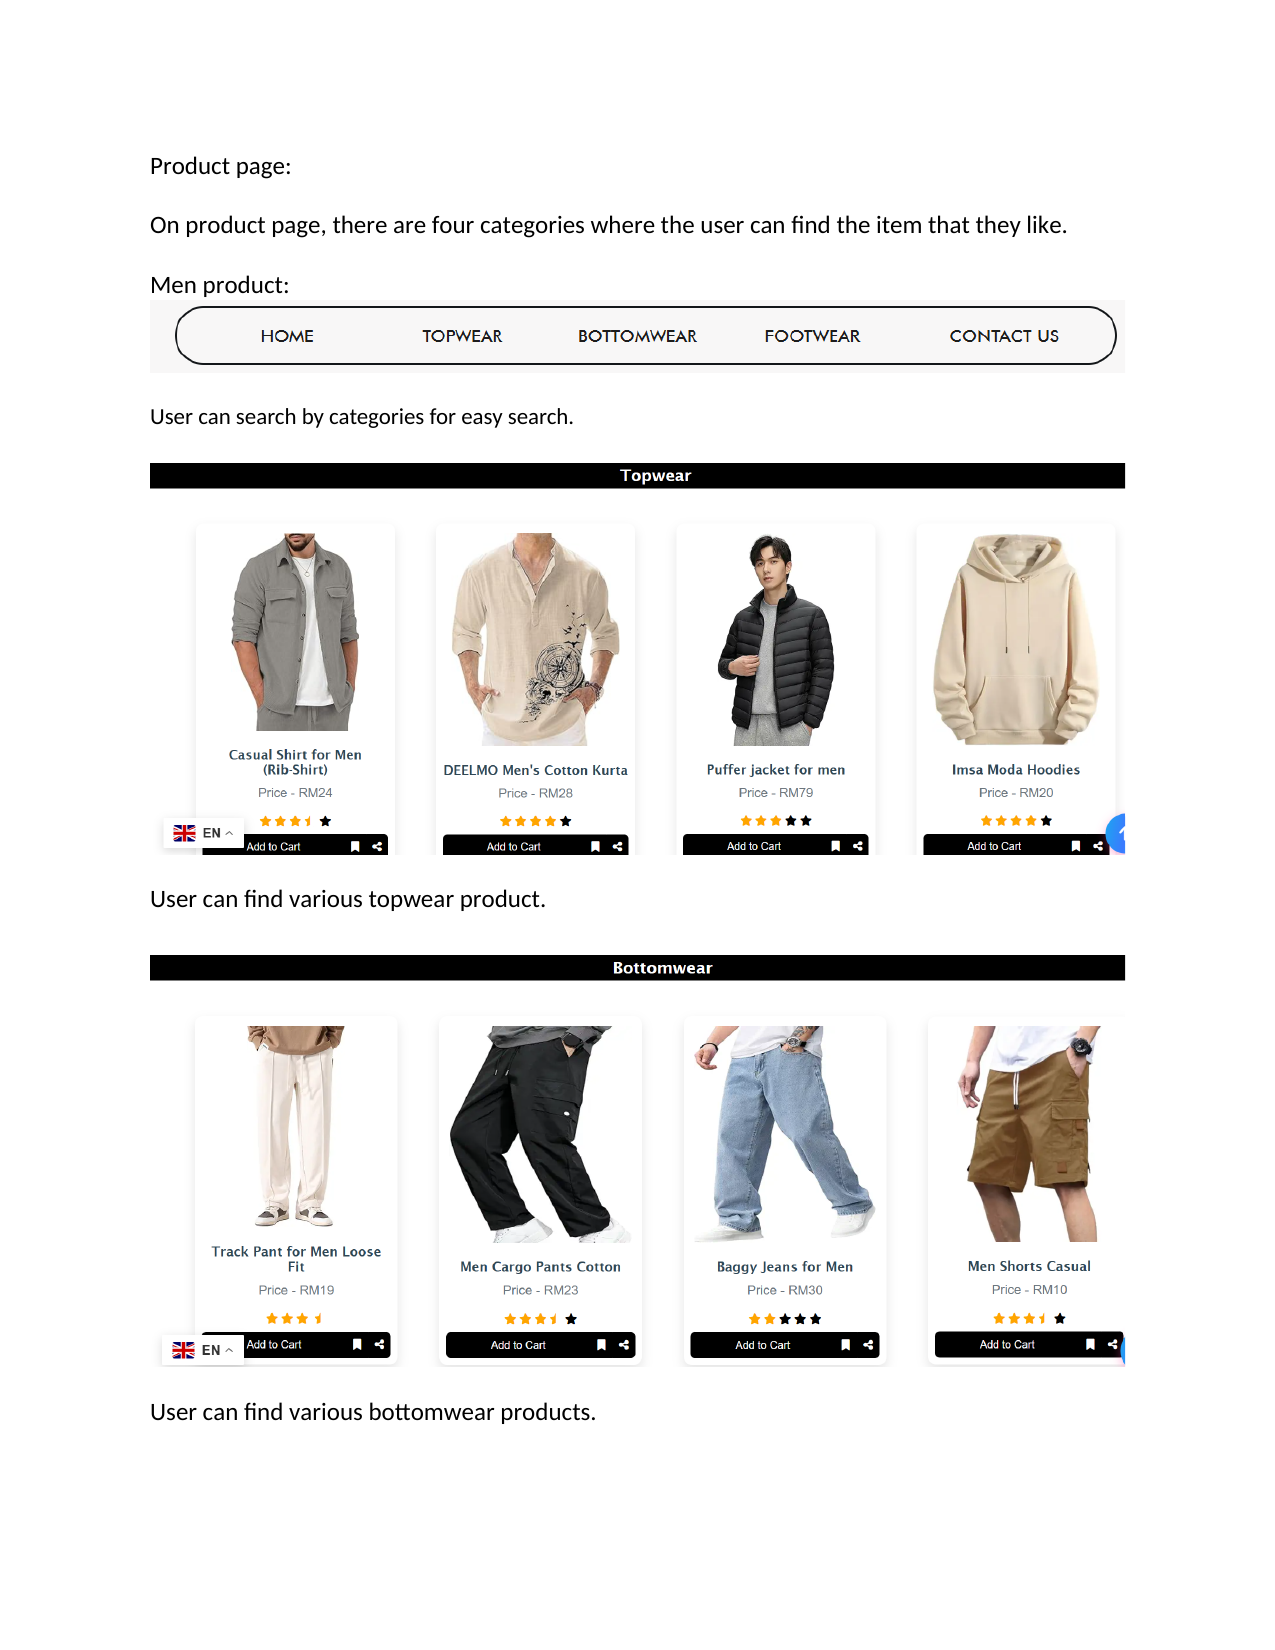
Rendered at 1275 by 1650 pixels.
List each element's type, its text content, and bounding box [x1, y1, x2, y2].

text User can search by categories for easy search. [150, 402, 1125, 430]
text On product page, there are four categories where the user can find the item that they like. [150, 210, 1125, 240]
text Product page: [150, 150, 1125, 181]
text User can find various bottomwear products. [150, 1396, 1125, 1426]
picture [150, 300, 1125, 373]
picture [150, 943, 1125, 1367]
picture [150, 458, 1125, 855]
text Men product: [150, 269, 1125, 300]
text User can find various topwear product. [150, 883, 1125, 914]
